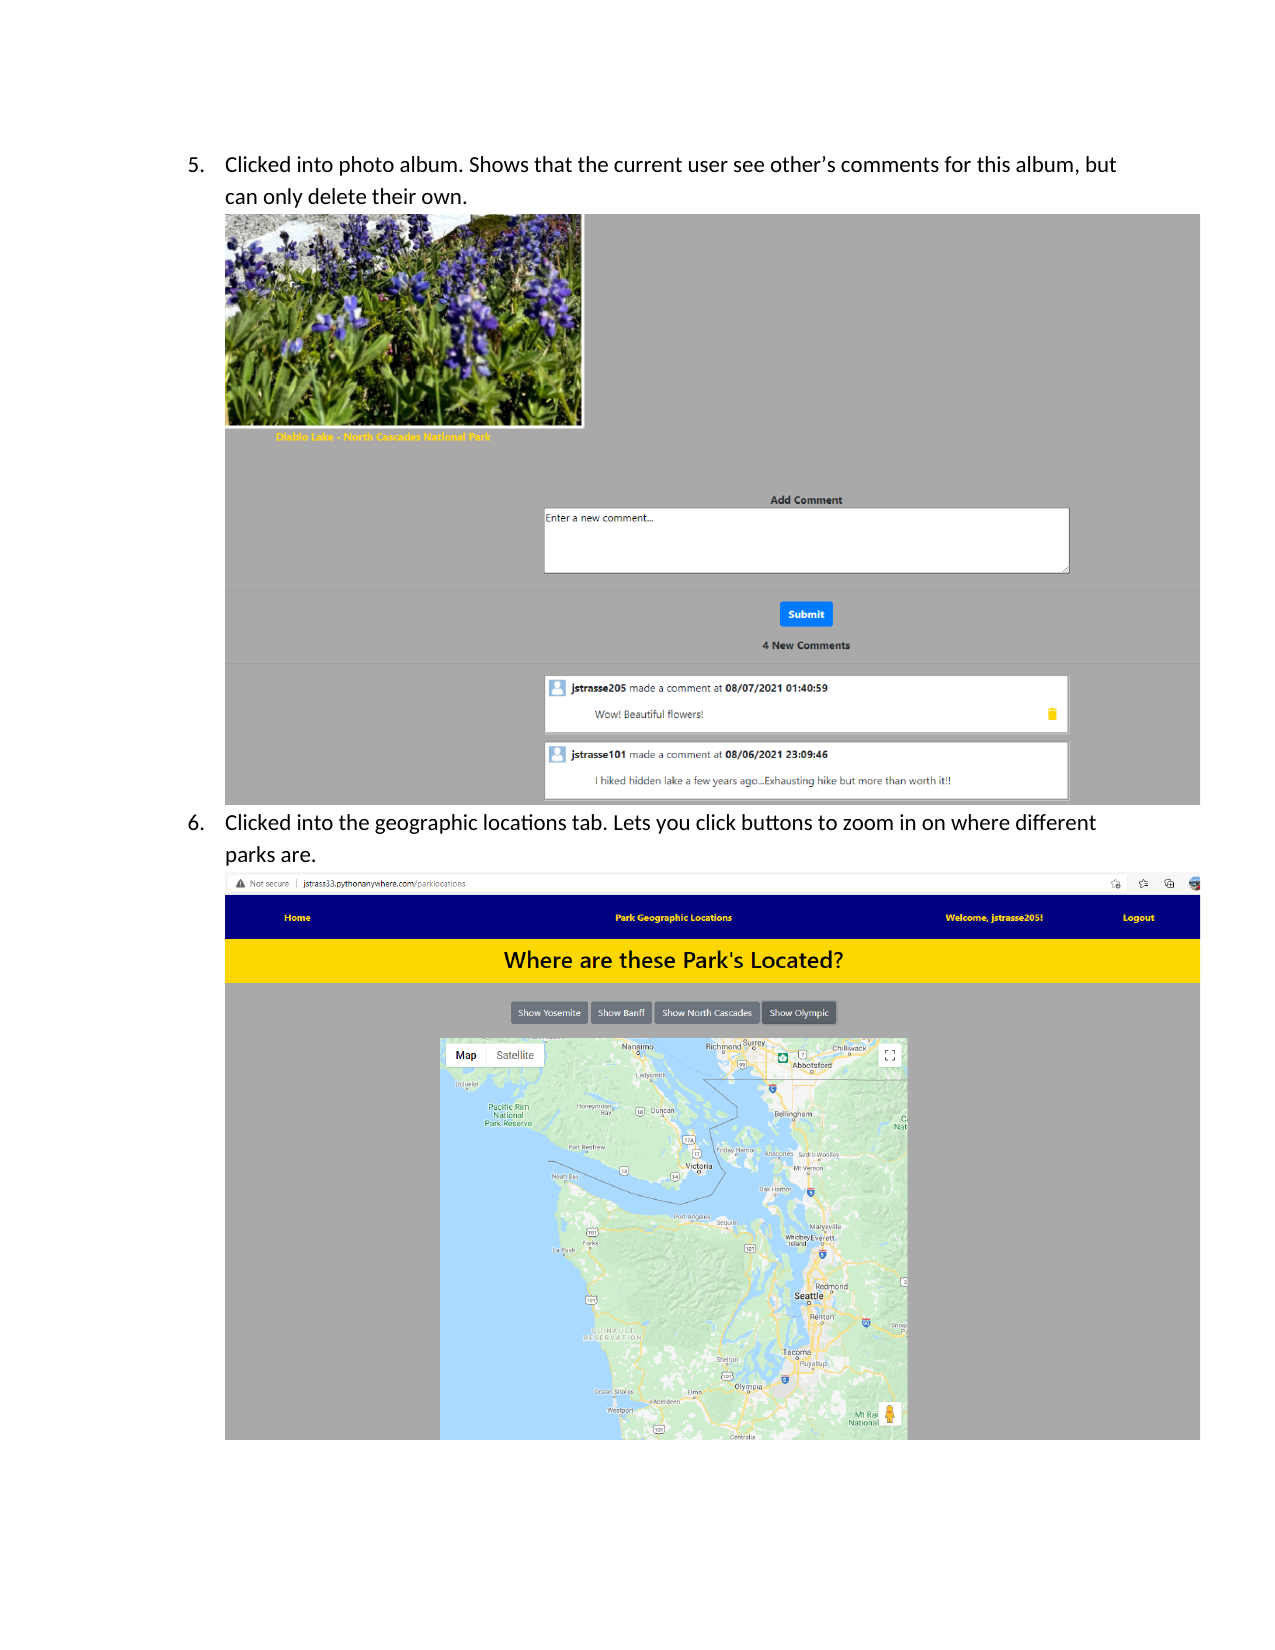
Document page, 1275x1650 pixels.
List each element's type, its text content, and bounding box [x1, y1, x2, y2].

list Clicked into photo album. Shows that the current user see other’s comments for this album, but can only delete their own. [187, 150, 1125, 210]
list Clicked into the geographic locations tab. Lets you click buttons to zoom in on where different parks are. [187, 808, 1125, 868]
picture [225, 214, 1200, 805]
